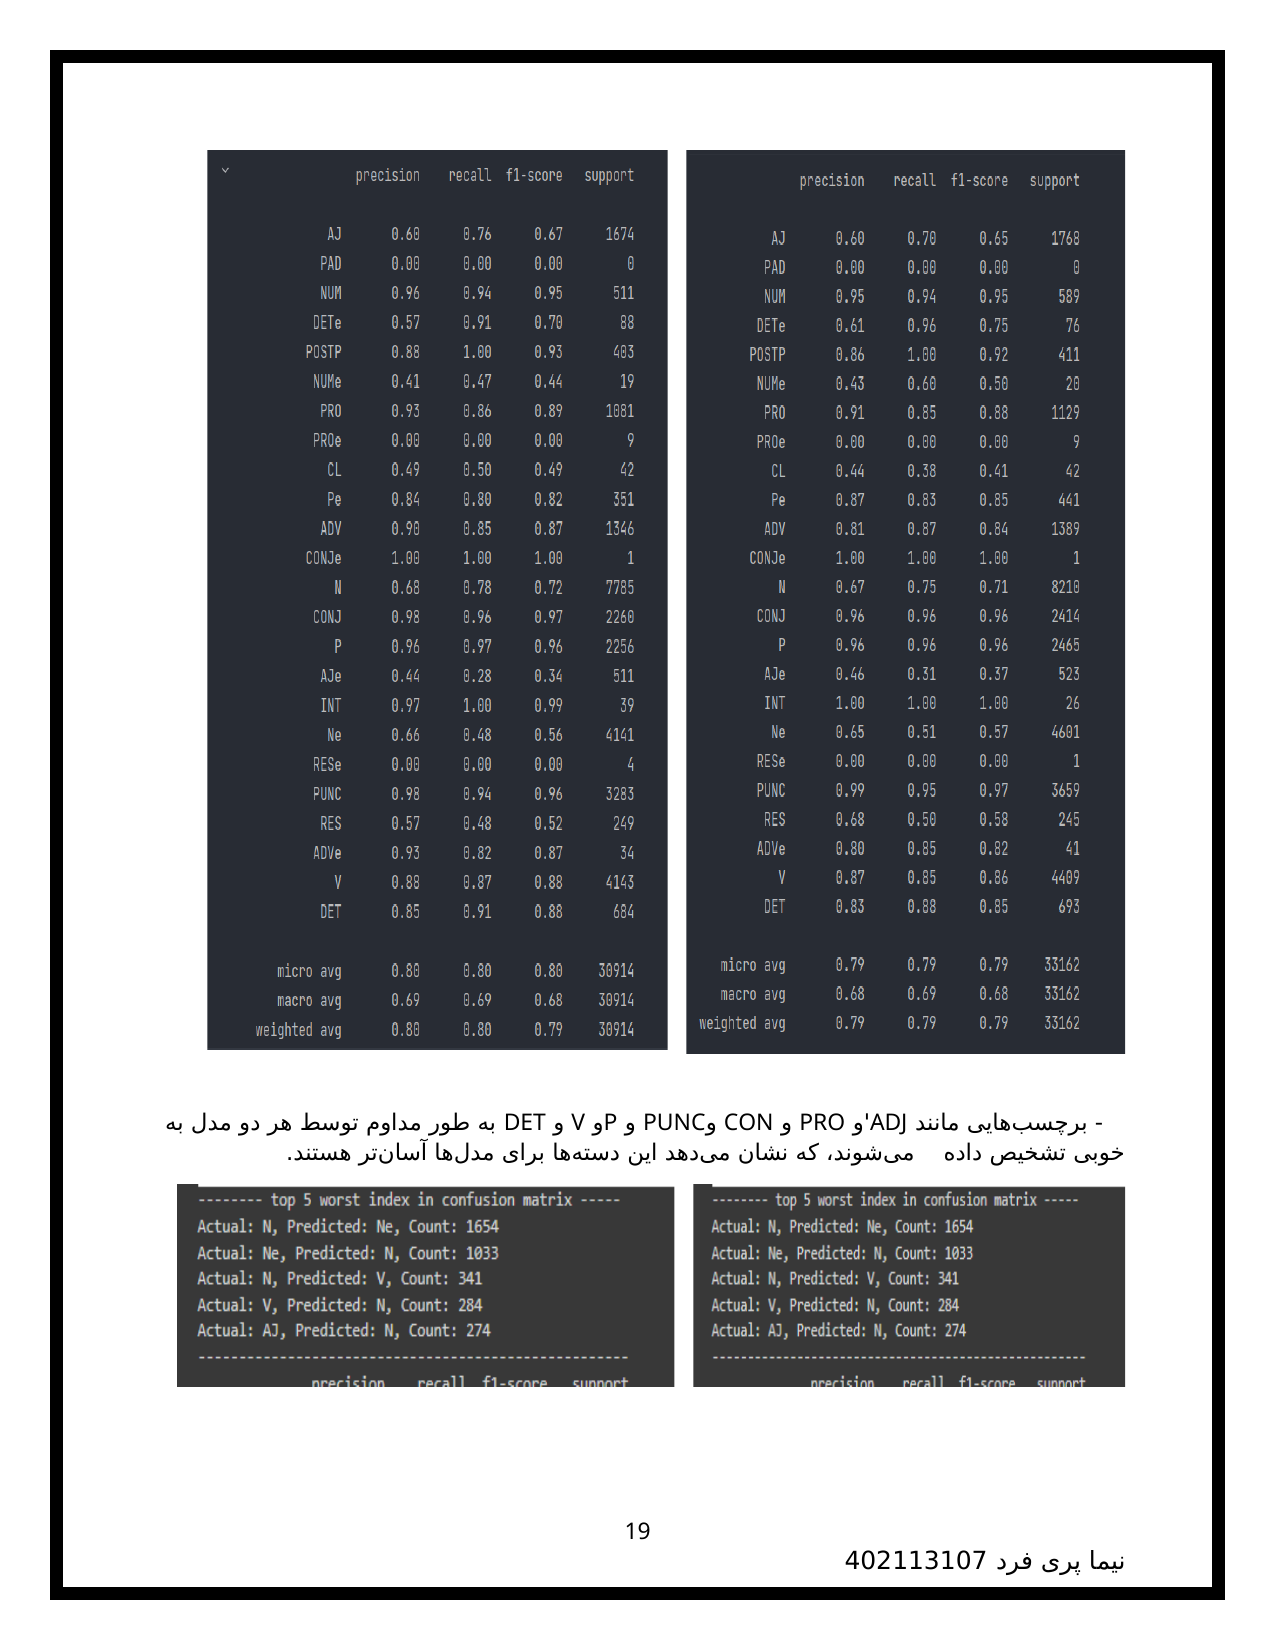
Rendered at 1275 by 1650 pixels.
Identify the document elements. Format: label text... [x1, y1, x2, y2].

text - برچسب‌هایی مانند ADJ'و PRO و CON وPUNC و Pو V و DET به طور مداوم توسط هر دو مدل به خوبی تشخیص داده می‌شوند، که نشان می‌دهد این دسته‌ها برای مدل‌ها آسان‌تر هستند. [150, 1106, 1125, 1166]
picture [177, 1184, 675, 1387]
picture [693, 1184, 1125, 1387]
picture [207, 150, 668, 1050]
picture [686, 150, 1125, 1054]
